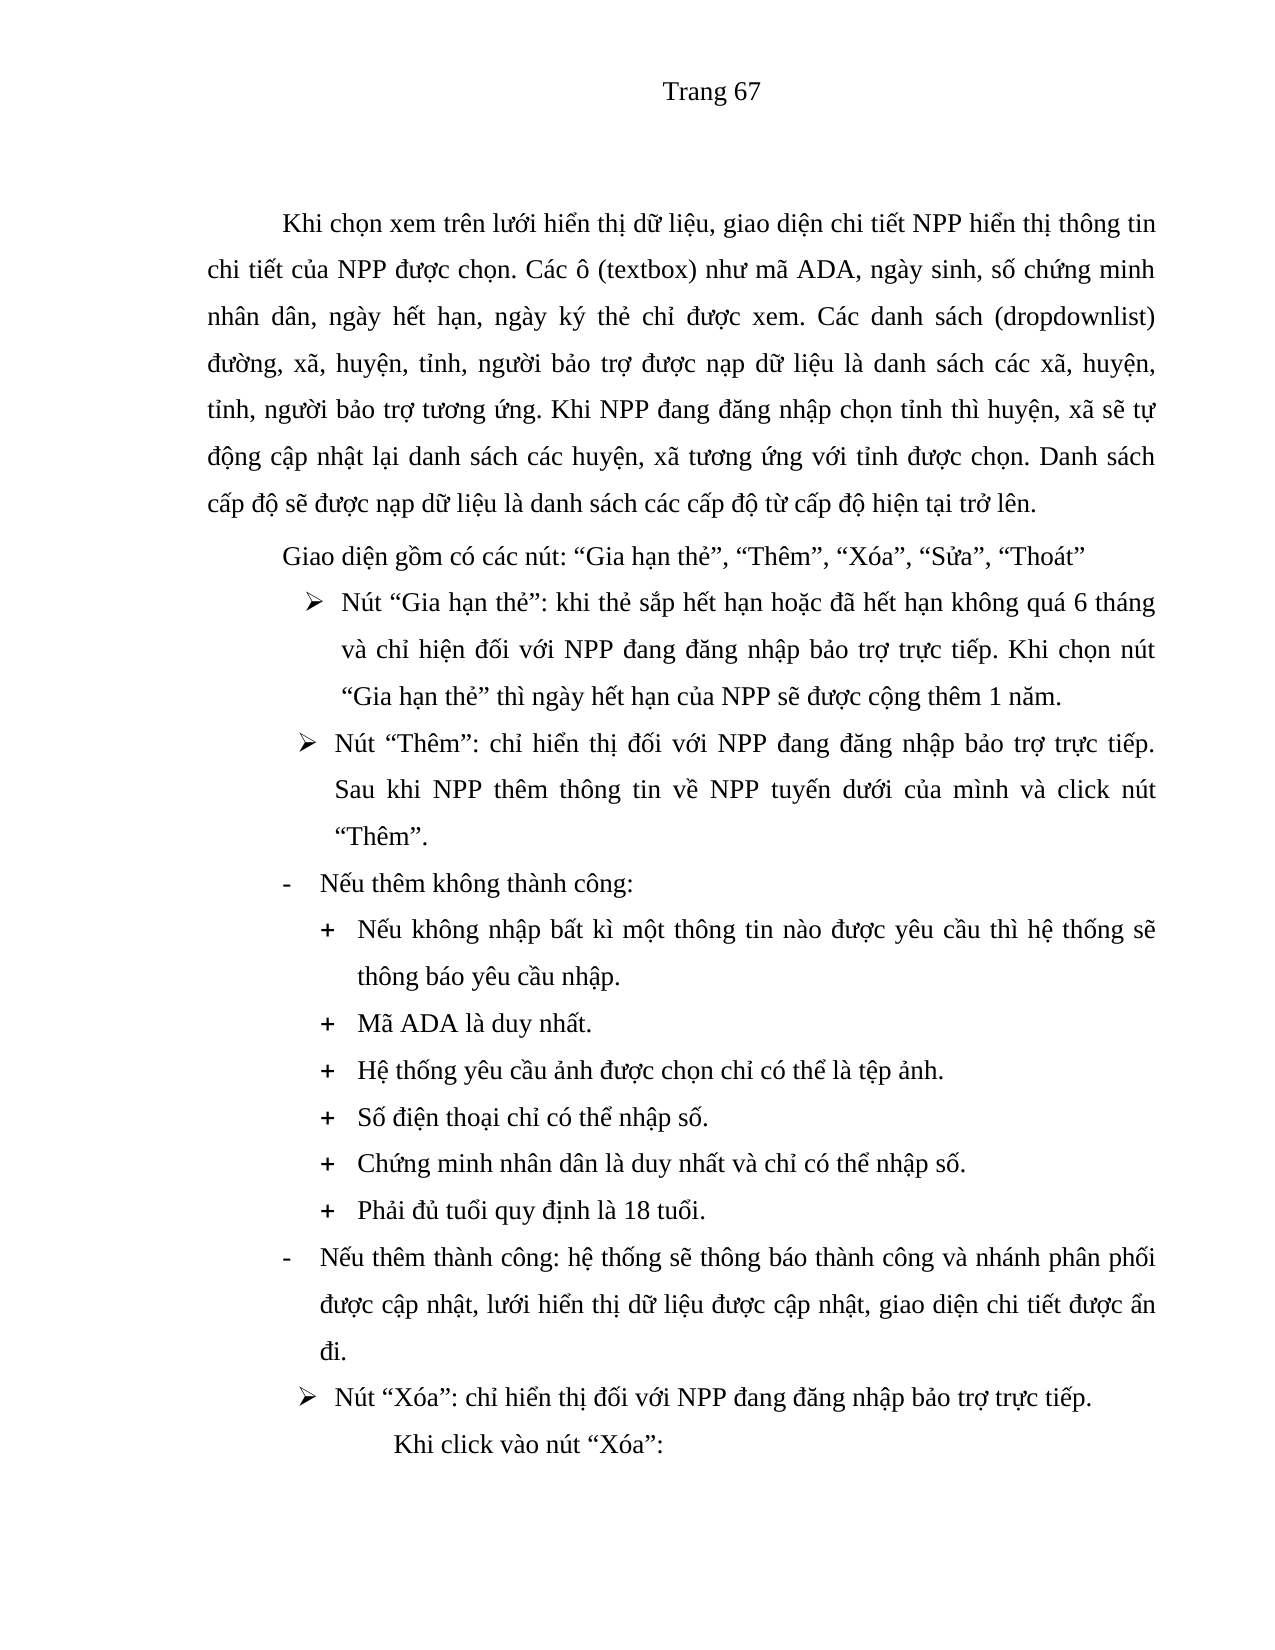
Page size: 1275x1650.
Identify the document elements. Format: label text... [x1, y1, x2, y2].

list Phải đủ tuổi quy định là 18 tuổi. [319, 1194, 1157, 1226]
list Số điện thoại chỉ có thể nhập số. [319, 1101, 1157, 1132]
list Nếu thêm không thành công: [282, 867, 1157, 898]
list Hệ thống yêu cầu ảnh được chọn chỉ có thể là tệp ảnh. [319, 1054, 1157, 1085]
list Khi click vào nút “Xóa”: [334, 1428, 1157, 1459]
list Chứng minh nhân dân là duy nhất và chỉ có thể nhập số. [319, 1147, 1157, 1179]
list Mã ADA là duy nhất. [319, 1007, 1157, 1038]
list Nút “Thêm”: chỉ hiển thị đối với NPP đang đăng nhập bảo trợ trực tiếp. Sau khi NPP thêm thông tin về NPP tuyến dưới của mình và click nút “Thêm”. [297, 727, 1157, 851]
text Giao diện gồm có các nút: “Gia hạn thẻ”, “Thêm”, “Xóa”, “Sửa”, “Thoát” [207, 540, 1157, 571]
list Nút “Gia hạn thẻ”: khi thẻ sắp hết hạn hoặc đã hết hạn không quá 6 tháng và chỉ hiện đối với NPP đang đăng nhập bảo trợ trực tiếp. Khi chọn nút “Gia hạn thẻ” thì ngày hết hạn của NPP sẽ được cộng thêm 1 năm. [303, 587, 1157, 711]
list Nếu thêm thành công: hệ thống sẽ thông báo thành công và nhánh phân phối được cập nhật, lưới hiển thị dữ liệu được cập nhật, giao diện chi tiết được ẩn đi. [282, 1241, 1157, 1366]
list Nút “Xóa”: chỉ hiển thị đối với NPP đang đăng nhập bảo trợ trực tiếp. [297, 1381, 1157, 1412]
text Khi chọn xem trên lưới hiển thị dữ liệu, giao diện chi tiết NPP hiển thị thông tin chi tiết của NPP được chọn. Các ô (textbox) như mã ADA, ngày sinh, số chứng minh nhân dân, ngày hết hạn, ngày ký thẻ chỉ được xem. Các danh sách (dropdownlist) đường, xã, huyện, tỉnh, người bảo trợ được nạp dữ liệu là danh sách các xã, huyện, tỉnh, người bảo trợ tương ứng. Khi NPP đang đăng nhập chọn tỉnh thì huyện, xã sẽ tự động cập nhật lại danh sách các huyện, xã tương ứng với tỉnh được chọn. Danh sách cấp độ sẽ được nạp dữ liệu là danh sách các cấp độ từ cấp độ hiện tại trở lên. [207, 207, 1157, 518]
list Nếu không nhập bất kì một thông tin nào được yêu cầu thì hệ thống sẽ thông báo yêu cầu nhập. [319, 913, 1157, 991]
